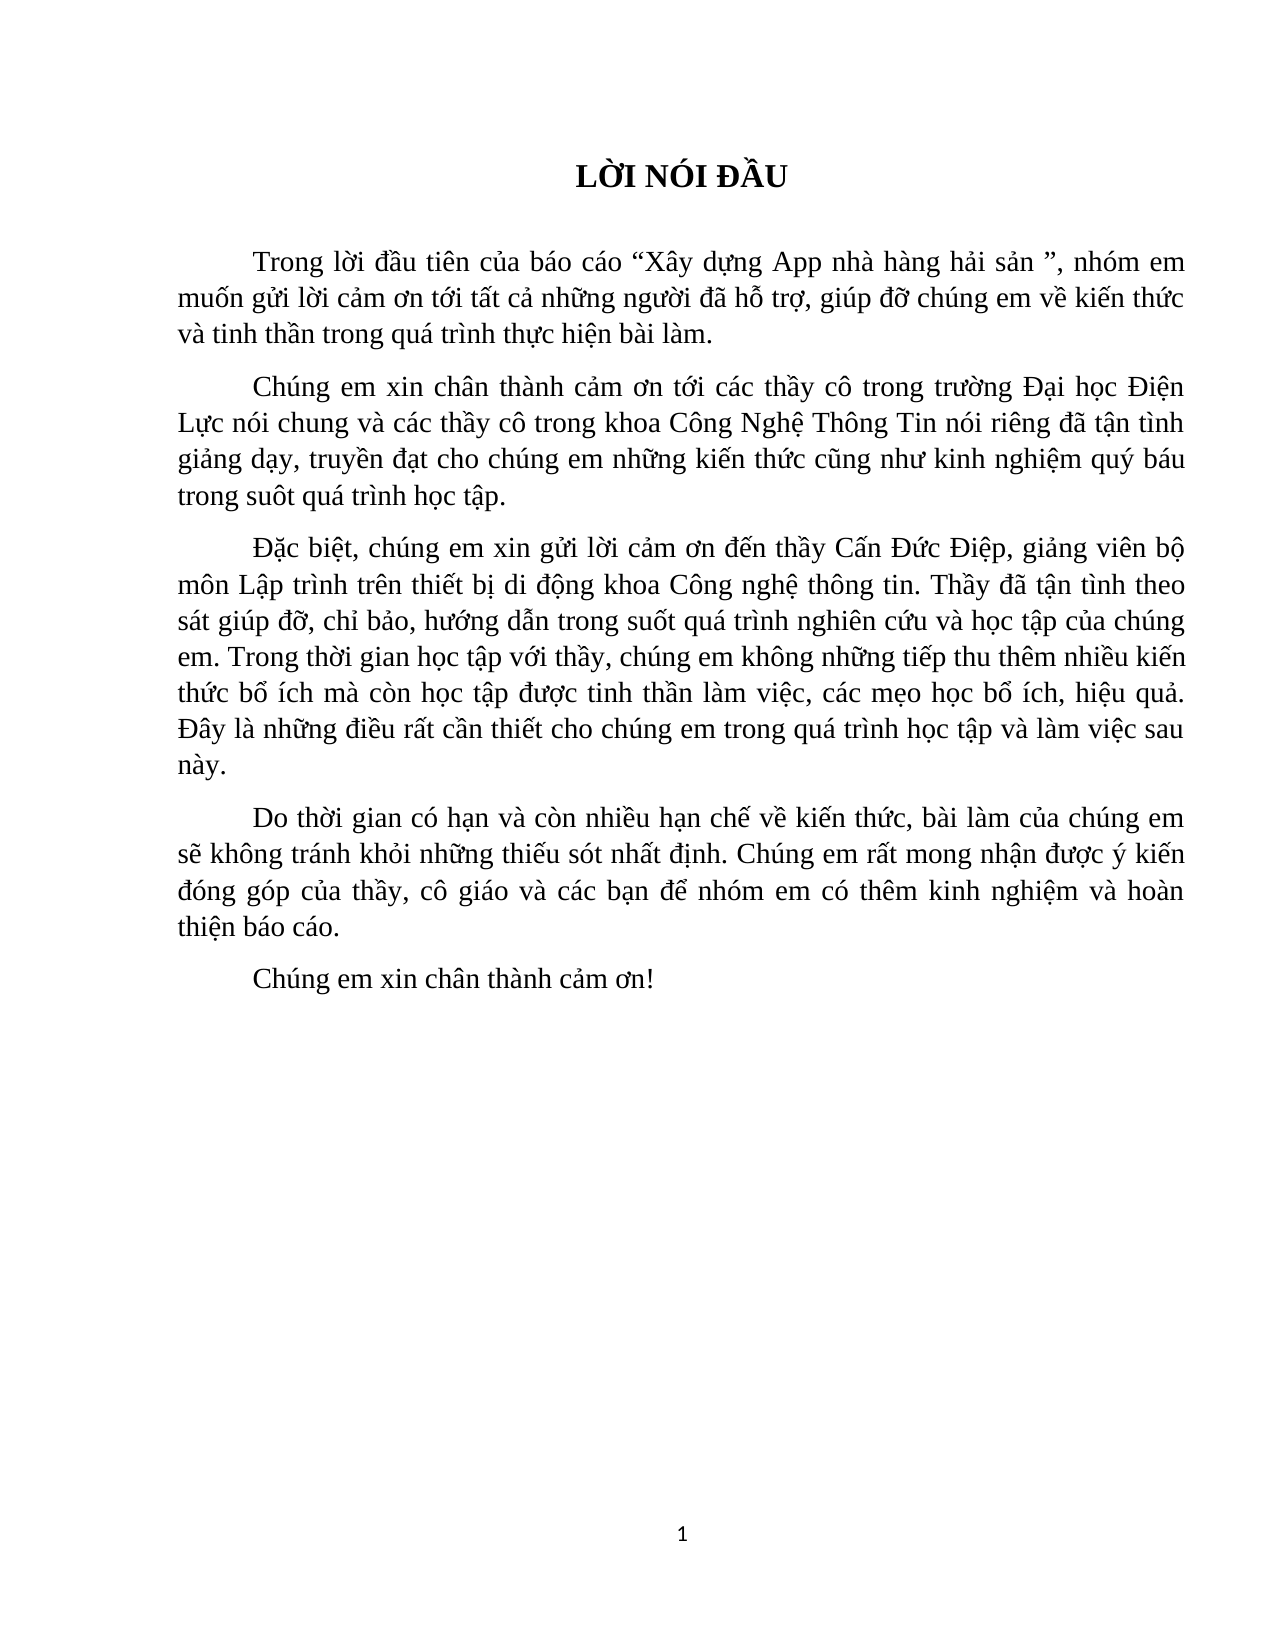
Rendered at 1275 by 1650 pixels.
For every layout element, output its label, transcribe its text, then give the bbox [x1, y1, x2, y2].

text Chúng em xin chân thành cảm ơn! [177, 962, 1186, 995]
text Đặc biệt, chúng em xin gửi lời cảm ơn đến thầy Cấn Đức Điệp, giảng viên bộ môn Lập trình trên thiết bị di động khoa Công nghệ thông tin. Thầy đã tận tình theo sát giúp đỡ, chỉ bảo, hướng dẫn trong suốt quá trình nghiên cứu và học tập của chúng em. Trong thời gian học tập với thầy, chúng em không những tiếp thu thêm nhiều kiến thức bổ ích mà còn học tập được tinh thần làm việc, các mẹo học bổ ích, hiệu quả. Đây là những điều rất cần thiết cho chúng em trong quá trình học tập và làm việc sau này. [177, 531, 1186, 781]
text Trong lời đầu tiên của báo cáo “Xây dựng App nhà hàng hải sản ”, nhóm em muốn gửi lời cảm ơn tới tất cả những người đã hỗ trợ, giúp đỡ chúng em về kiến thức và tinh thần trong quá trình thực hiện bài làm. [177, 244, 1186, 350]
text Chúng em xin chân thành cảm ơn tới các thầy cô trong trường Đại học Điện Lực nói chung và các thầy cô trong khoa Công Nghệ Thông Tin nói riêng đã tận tình giảng dạy, truyền đạt cho chúng em những kiến thức cũng như kinh nghiệm quý báu trong suôt quá trình học tập. [177, 369, 1186, 511]
subtitle LỜI NÓI ĐẦU [177, 156, 1186, 194]
text Do thời gian có hạn và còn nhiều hạn chế về kiến thức, bài làm của chúng em sẽ không tránh khỏi những thiếu sót nhất định. Chúng em rất mong nhận được ý kiến đóng góp của thầy, cô giáo và các bạn để nhóm em có thêm kinh nghiệm và hoàn thiện báo cáo. [177, 800, 1186, 942]
